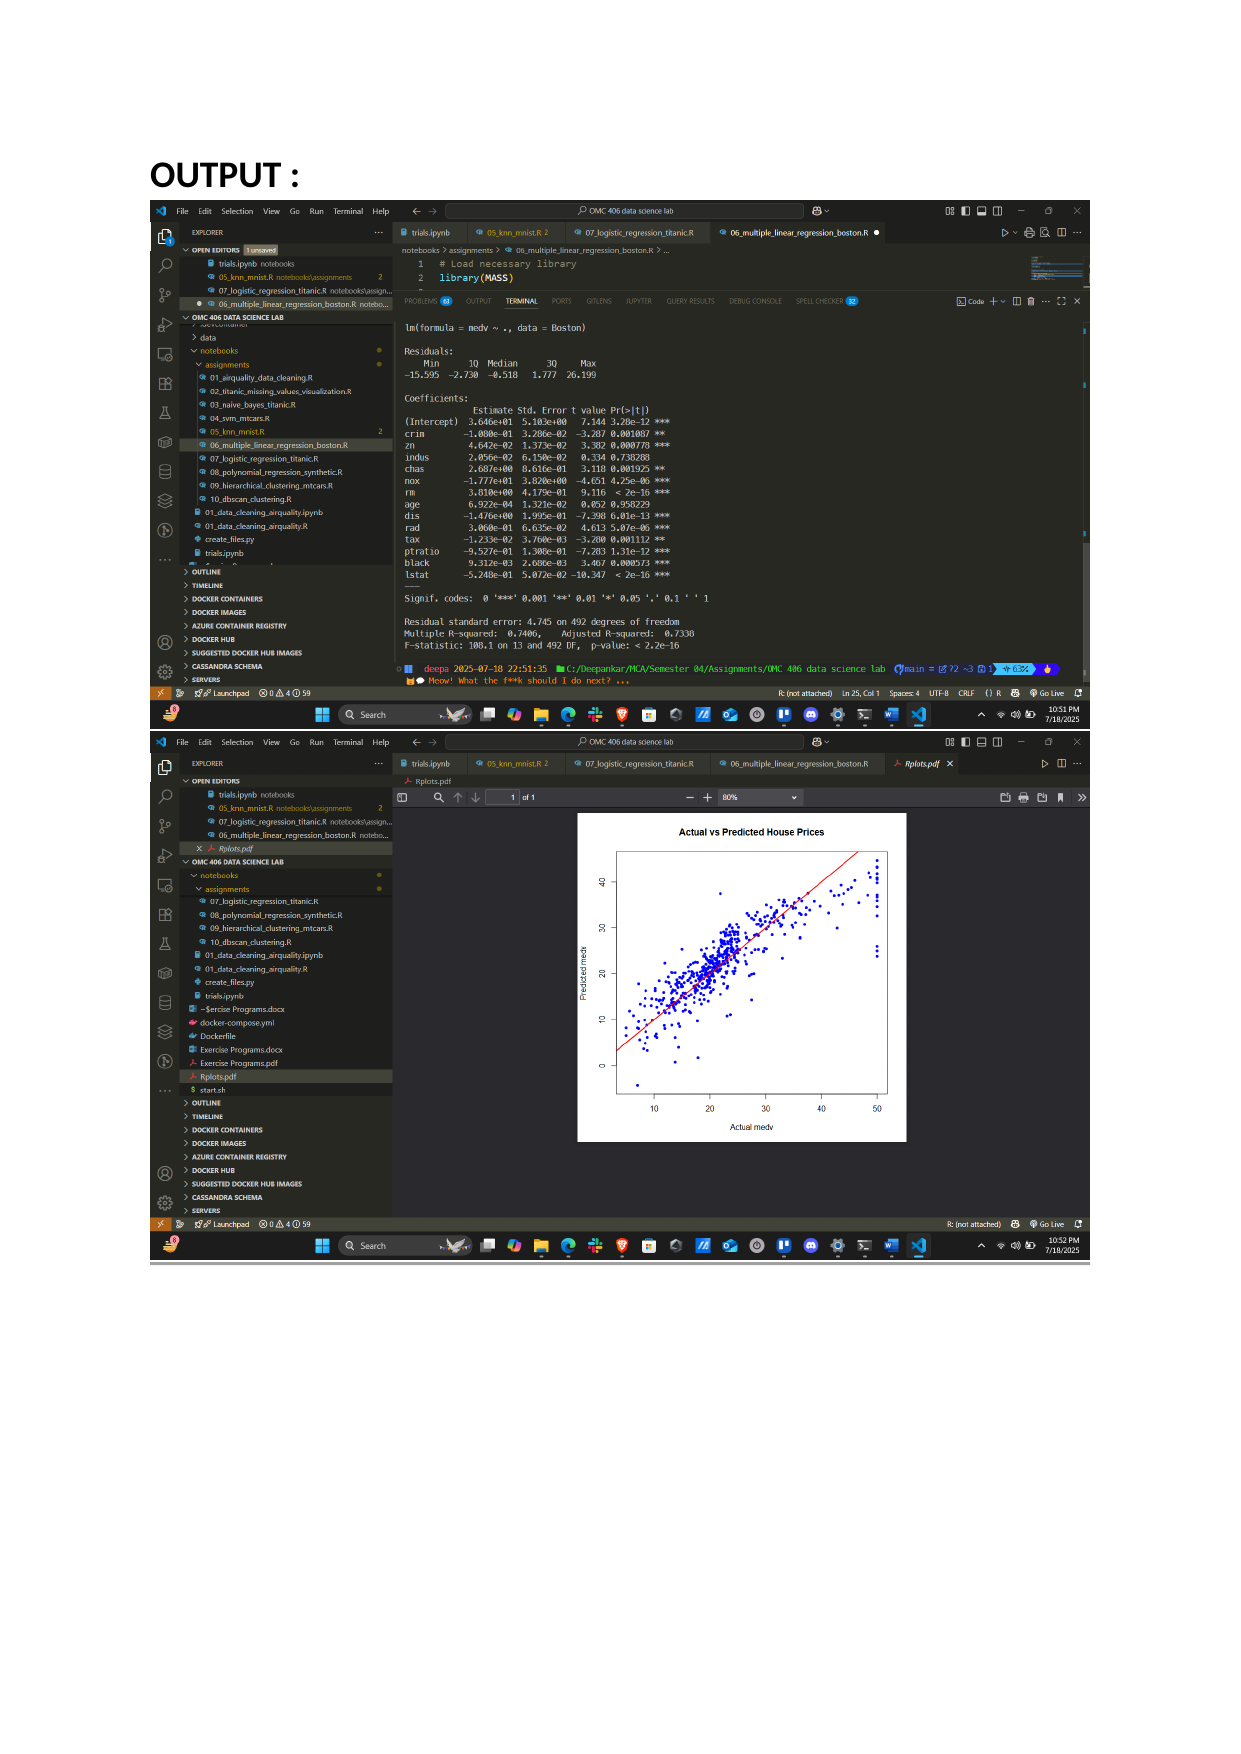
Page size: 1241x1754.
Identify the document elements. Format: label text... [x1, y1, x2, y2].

picture [150, 200, 1090, 729]
picture [150, 731, 1090, 1260]
text OUTPUT : [150, 151, 1090, 197]
